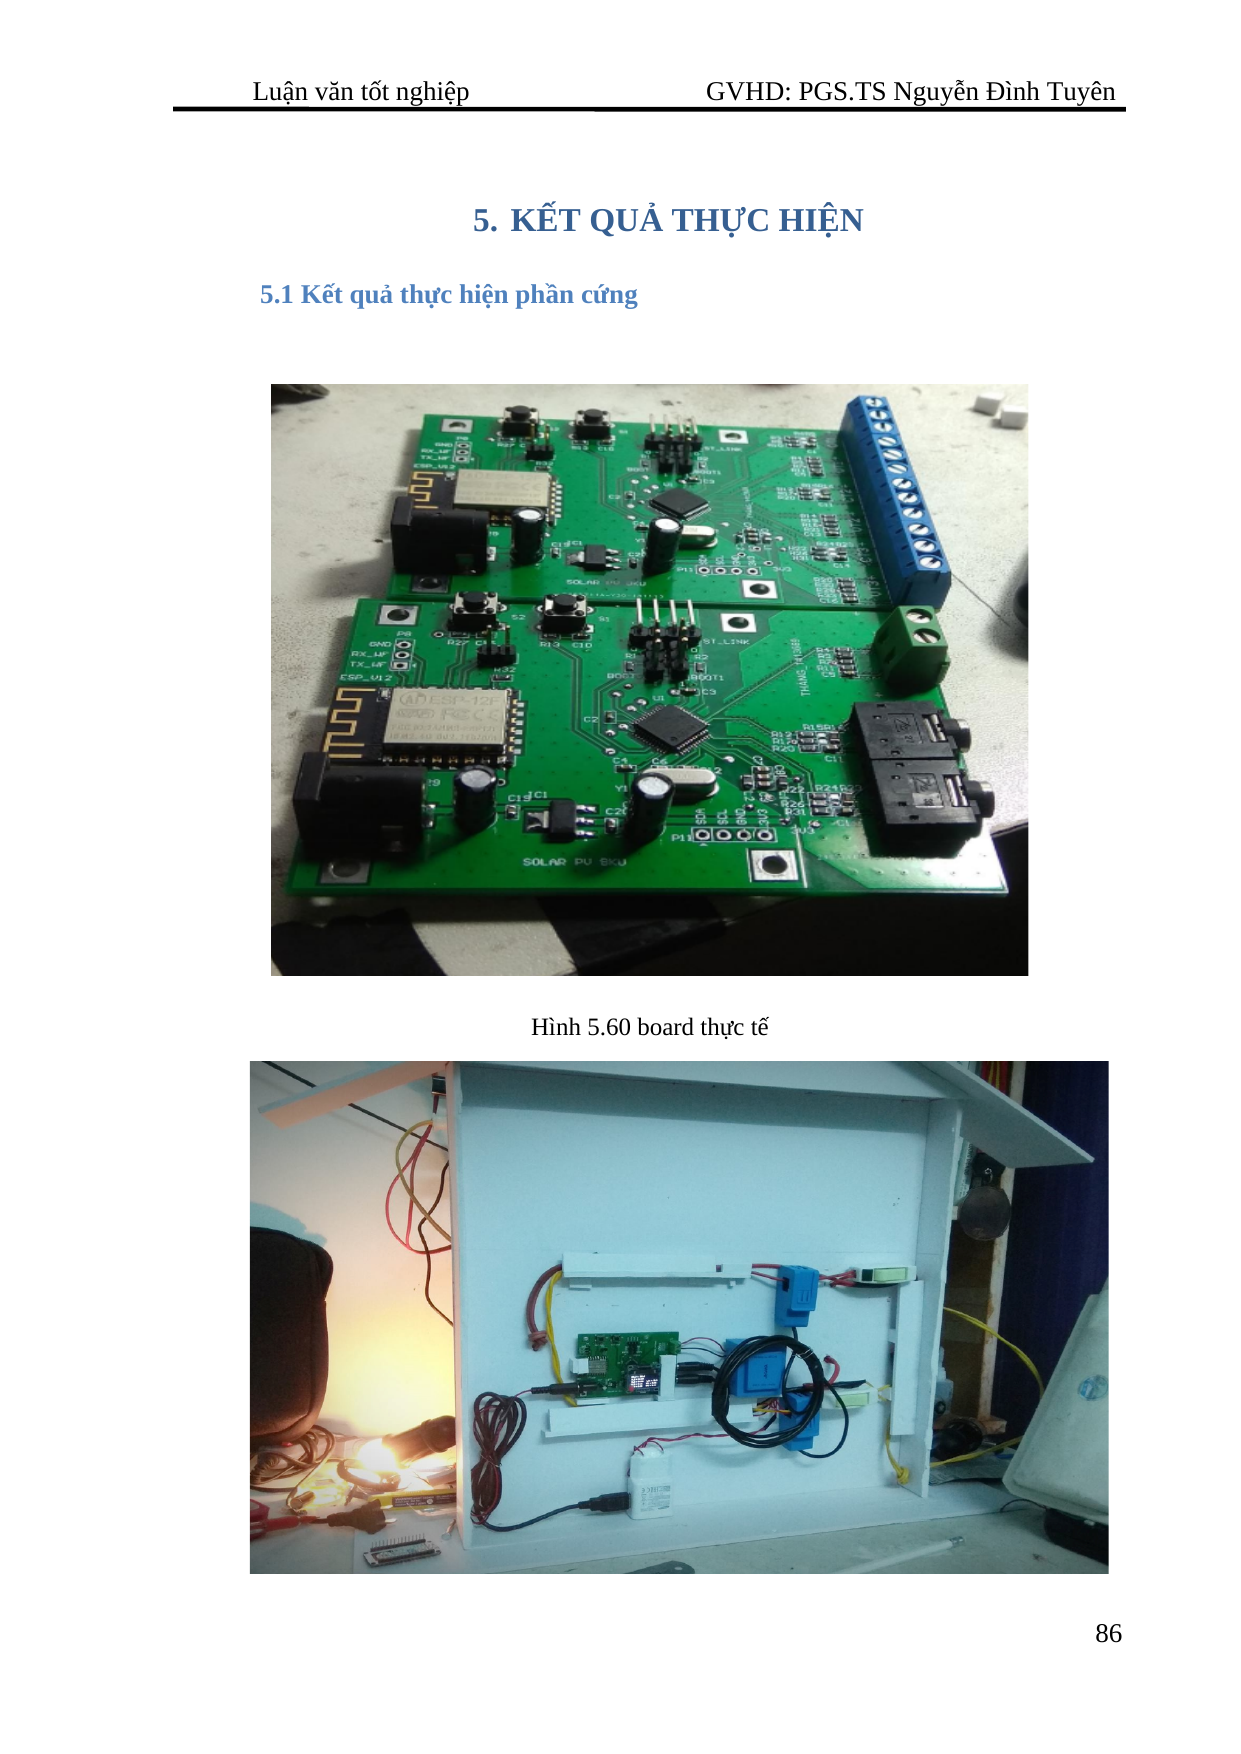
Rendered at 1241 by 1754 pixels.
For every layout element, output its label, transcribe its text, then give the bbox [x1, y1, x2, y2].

picture [249, 1061, 1109, 1574]
subtitle KẾT QUẢ THỰC HIỆN [215, 200, 1122, 238]
subtitle 5.1 Kết quả thực hiện phần cứng [177, 278, 1122, 309]
picture [271, 384, 1029, 976]
